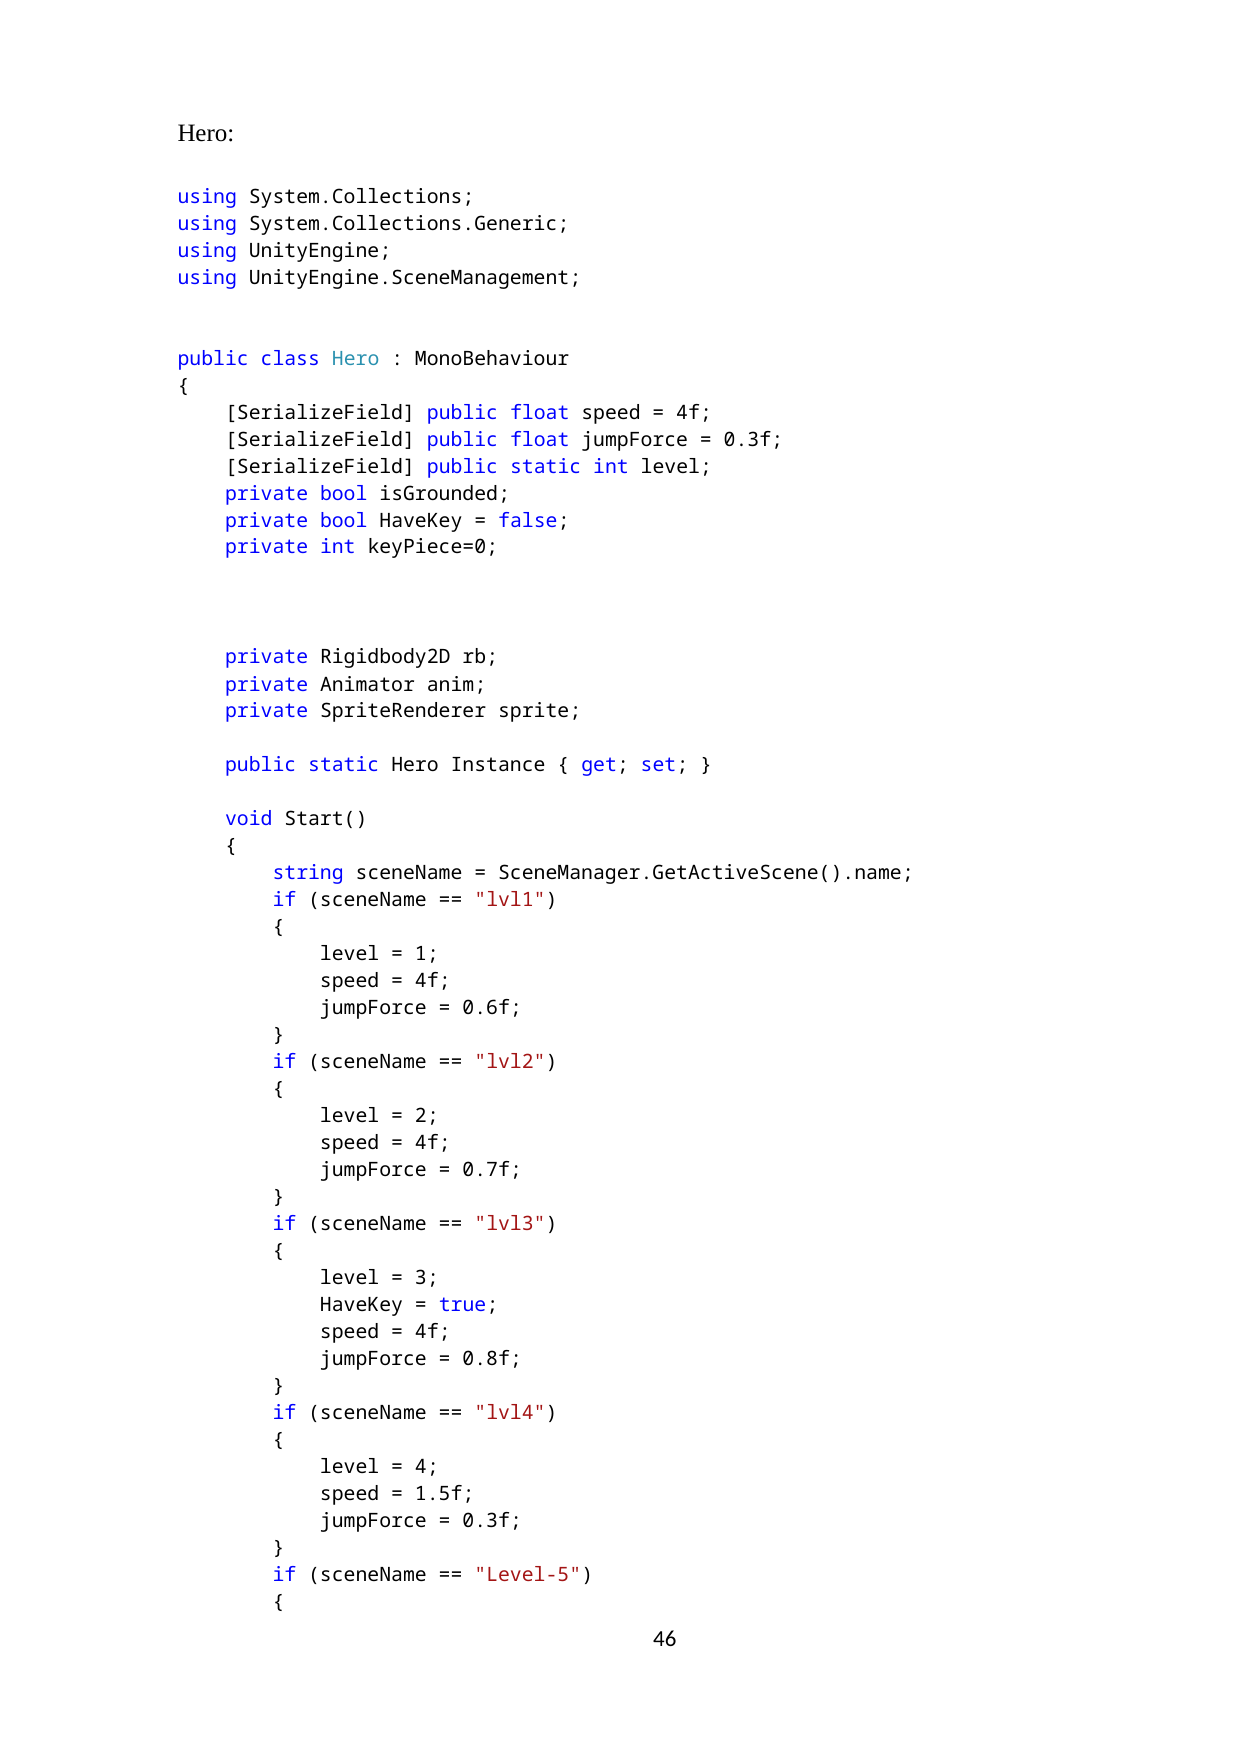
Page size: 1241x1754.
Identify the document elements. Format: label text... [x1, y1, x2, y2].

text } [177, 1371, 1152, 1398]
text using System.Collections.Generic; [177, 209, 1152, 236]
text { [177, 1587, 1152, 1614]
text if (sceneName == "lvl2") [177, 1047, 1152, 1074]
text using UnityEngine.SceneManagement; [177, 263, 1152, 290]
text speed = 4f; [177, 1317, 1152, 1344]
text private Rigidbody2D rb; [177, 643, 1152, 670]
text public class Hero : MonoBehaviour [177, 344, 1152, 371]
text private Animator anim; [177, 670, 1152, 697]
text { [177, 913, 1152, 939]
text string sceneName = SceneManager.GetActiveScene().name; [177, 859, 1152, 886]
text private bool isGrounded; [177, 479, 1152, 506]
text using UnityEngine; [177, 236, 1152, 263]
text speed = 4f; [177, 1128, 1152, 1155]
text public static Hero Instance { get; set; } [177, 751, 1152, 778]
text jumpForce = 0.8f; [177, 1344, 1152, 1371]
text void Start() [177, 805, 1152, 832]
text speed = 4f; [177, 967, 1152, 993]
text if (sceneName == "lvl1") [177, 886, 1152, 913]
text level = 1; [177, 939, 1152, 967]
text } [177, 1533, 1152, 1560]
text jumpForce = 0.3f; [177, 1506, 1152, 1533]
text jumpForce = 0.6f; [177, 993, 1152, 1021]
text [SerializeField] public float speed = 4f; [177, 398, 1152, 425]
text if (sceneName == "Level-5") [177, 1560, 1152, 1587]
text { [177, 1074, 1152, 1101]
text level = 4; [177, 1452, 1152, 1479]
text } [177, 1182, 1152, 1209]
text private SpriteRenderer sprite; [177, 697, 1152, 724]
text speed = 1.5f; [177, 1479, 1152, 1506]
text { [177, 1236, 1152, 1263]
text [SerializeField] public float jumpForce = 0.3f; [177, 425, 1152, 452]
text { [177, 1425, 1152, 1452]
text { [177, 371, 1152, 398]
text using System.Collections; [177, 182, 1152, 209]
text Hero: [177, 118, 1152, 147]
text level = 2; [177, 1101, 1152, 1128]
text [SerializeField] public static int level; [177, 452, 1152, 479]
text HaveKey = true; [177, 1290, 1152, 1317]
text level = 3; [177, 1263, 1152, 1290]
text private bool HaveKey = false; [177, 506, 1152, 533]
text private int keyPiece=0; [177, 533, 1152, 560]
text jumpForce = 0.7f; [177, 1155, 1152, 1182]
text { [177, 832, 1152, 859]
text if (sceneName == "lvl4") [177, 1398, 1152, 1425]
text } [177, 1021, 1152, 1047]
text if (sceneName == "lvl3") [177, 1209, 1152, 1236]
